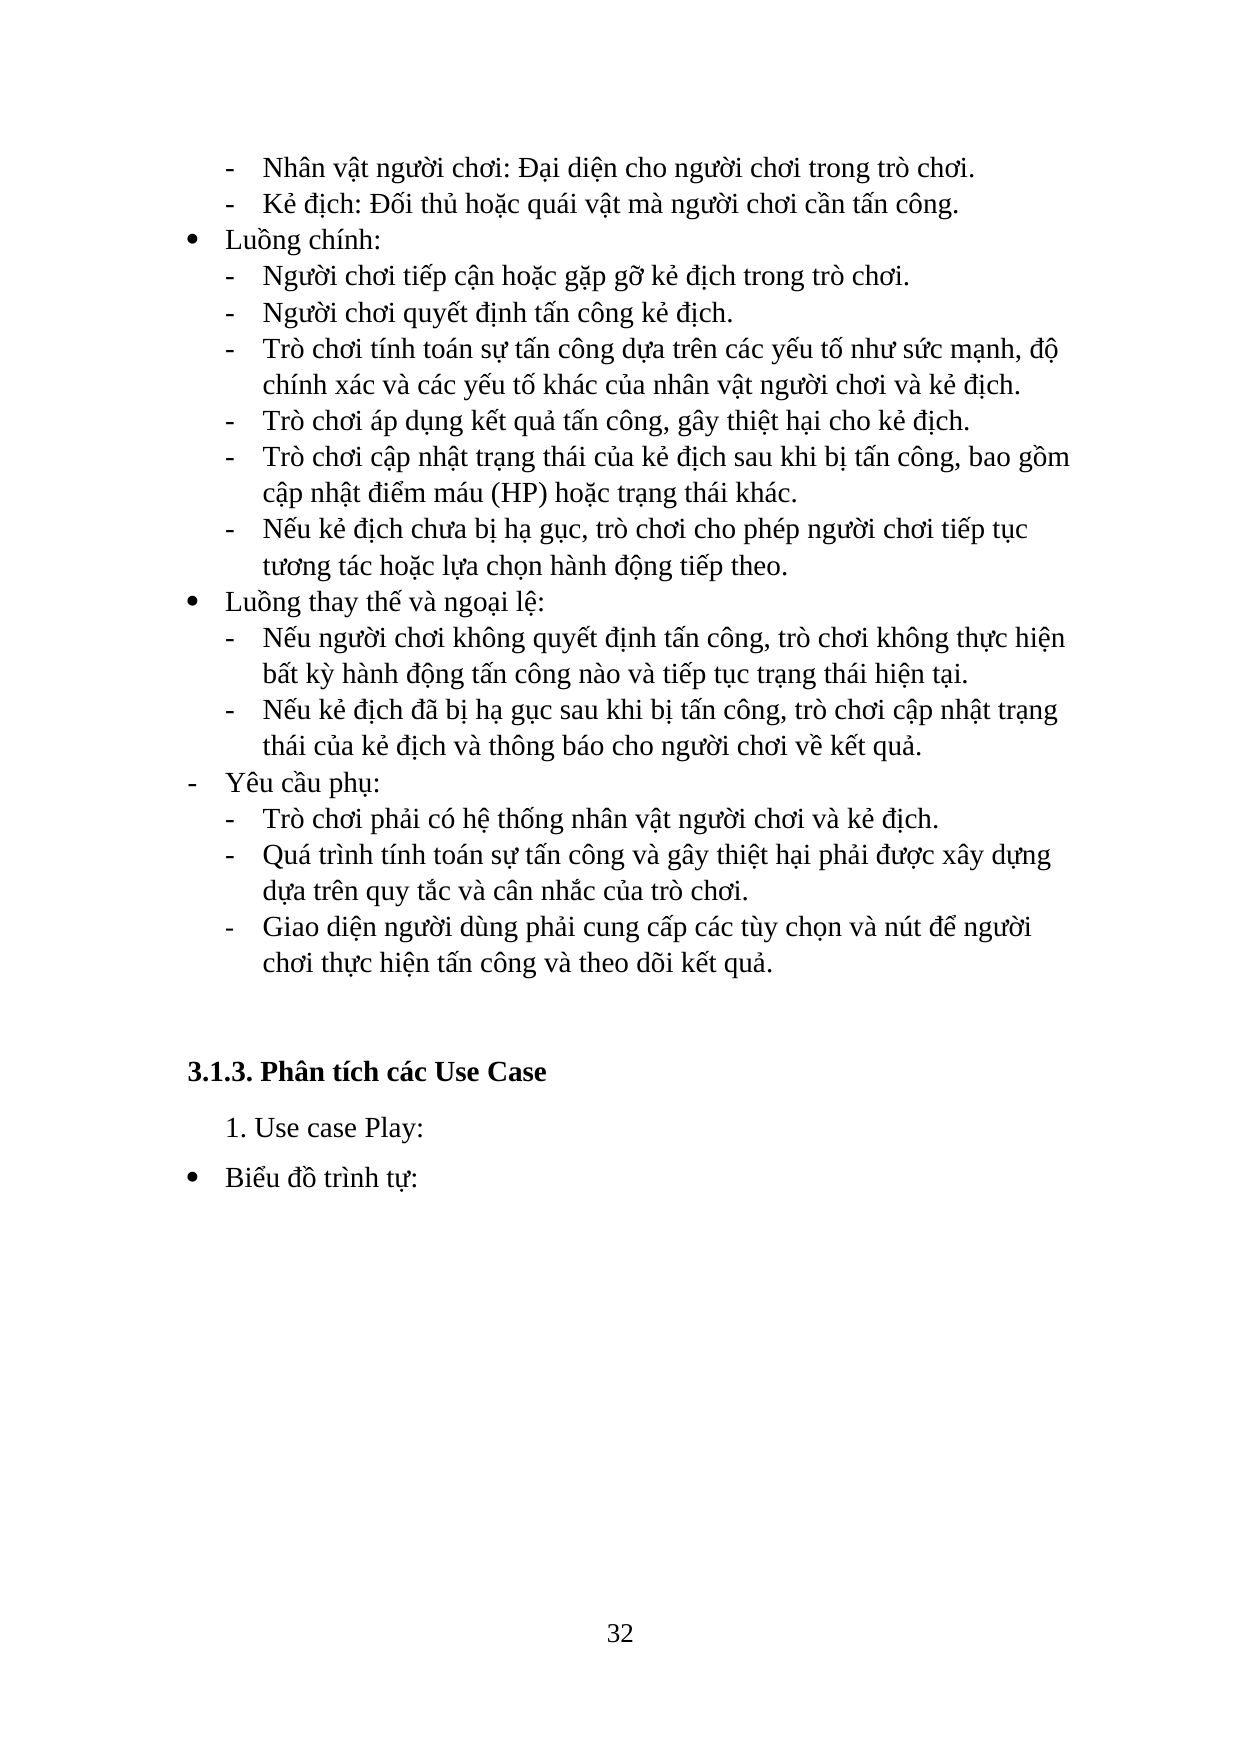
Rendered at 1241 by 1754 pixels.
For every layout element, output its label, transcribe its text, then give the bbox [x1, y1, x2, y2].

list Trò chơi cập nhật trạng thái của kẻ địch sau khi bị tấn công, bao gồm cập nhật điểm máu (HP) hoặc trạng thái khác. [225, 439, 1090, 509]
list Luồng thay thế và ngoại lệ: [187, 584, 1090, 617]
list Nếu kẻ địch đã bị hạ gục sau khi bị tấn công, trò chơi cập nhật trạng thái của kẻ địch và thông báo cho người chơi về kết quả. [225, 692, 1090, 762]
list Kẻ địch: Đối thủ hoặc quái vật mà người chơi cần tấn công. [225, 186, 1090, 220]
list Biểu đồ trình tự: [187, 1161, 1090, 1194]
list Trò chơi áp dụng kết quả tấn công, gây thiệt hại cho kẻ địch. [225, 403, 1090, 437]
list Luồng chính: [187, 222, 1090, 256]
text Phân tích các Use Case [150, 1054, 1090, 1088]
list Người chơi quyết định tấn công kẻ địch. [225, 295, 1090, 328]
list Nhân vật người chơi: Đại diện cho người chơi trong trò chơi. [225, 150, 1090, 183]
list Quá trình tính toán sự tấn công và gây thiệt hại phải được xây dựng dựa trên quy tắc và cân nhắc của trò chơi. [225, 837, 1090, 907]
list Nếu kẻ địch chưa bị hạ gục, trò chơi cho phép người chơi tiếp tục tương tác hoặc lựa chọn hành động tiếp theo. [225, 512, 1090, 581]
list Người chơi tiếp cận hoặc gặp gỡ kẻ địch trong trò chơi. [225, 258, 1090, 292]
list Yêu cầu phụ: [187, 765, 1090, 798]
text 1. Use case Play: [150, 1110, 1090, 1144]
list Giao diện người dùng phải cung cấp các tùy chọn và nút để người chơi thực hiện tấn công và theo dõi kết quả. [225, 909, 1090, 979]
list Nếu người chơi không quyết định tấn công, trò chơi không thực hiện bất kỳ hành động tấn công nào và tiếp tục trạng thái hiện tại. [225, 620, 1090, 690]
list Trò chơi phải có hệ thống nhân vật người chơi và kẻ địch. [225, 801, 1090, 834]
list Trò chơi tính toán sự tấn công dựa trên các yếu tố như sức mạnh, độ chính xác và các yếu tố khác của nhân vật người chơi và kẻ địch. [225, 331, 1090, 401]
